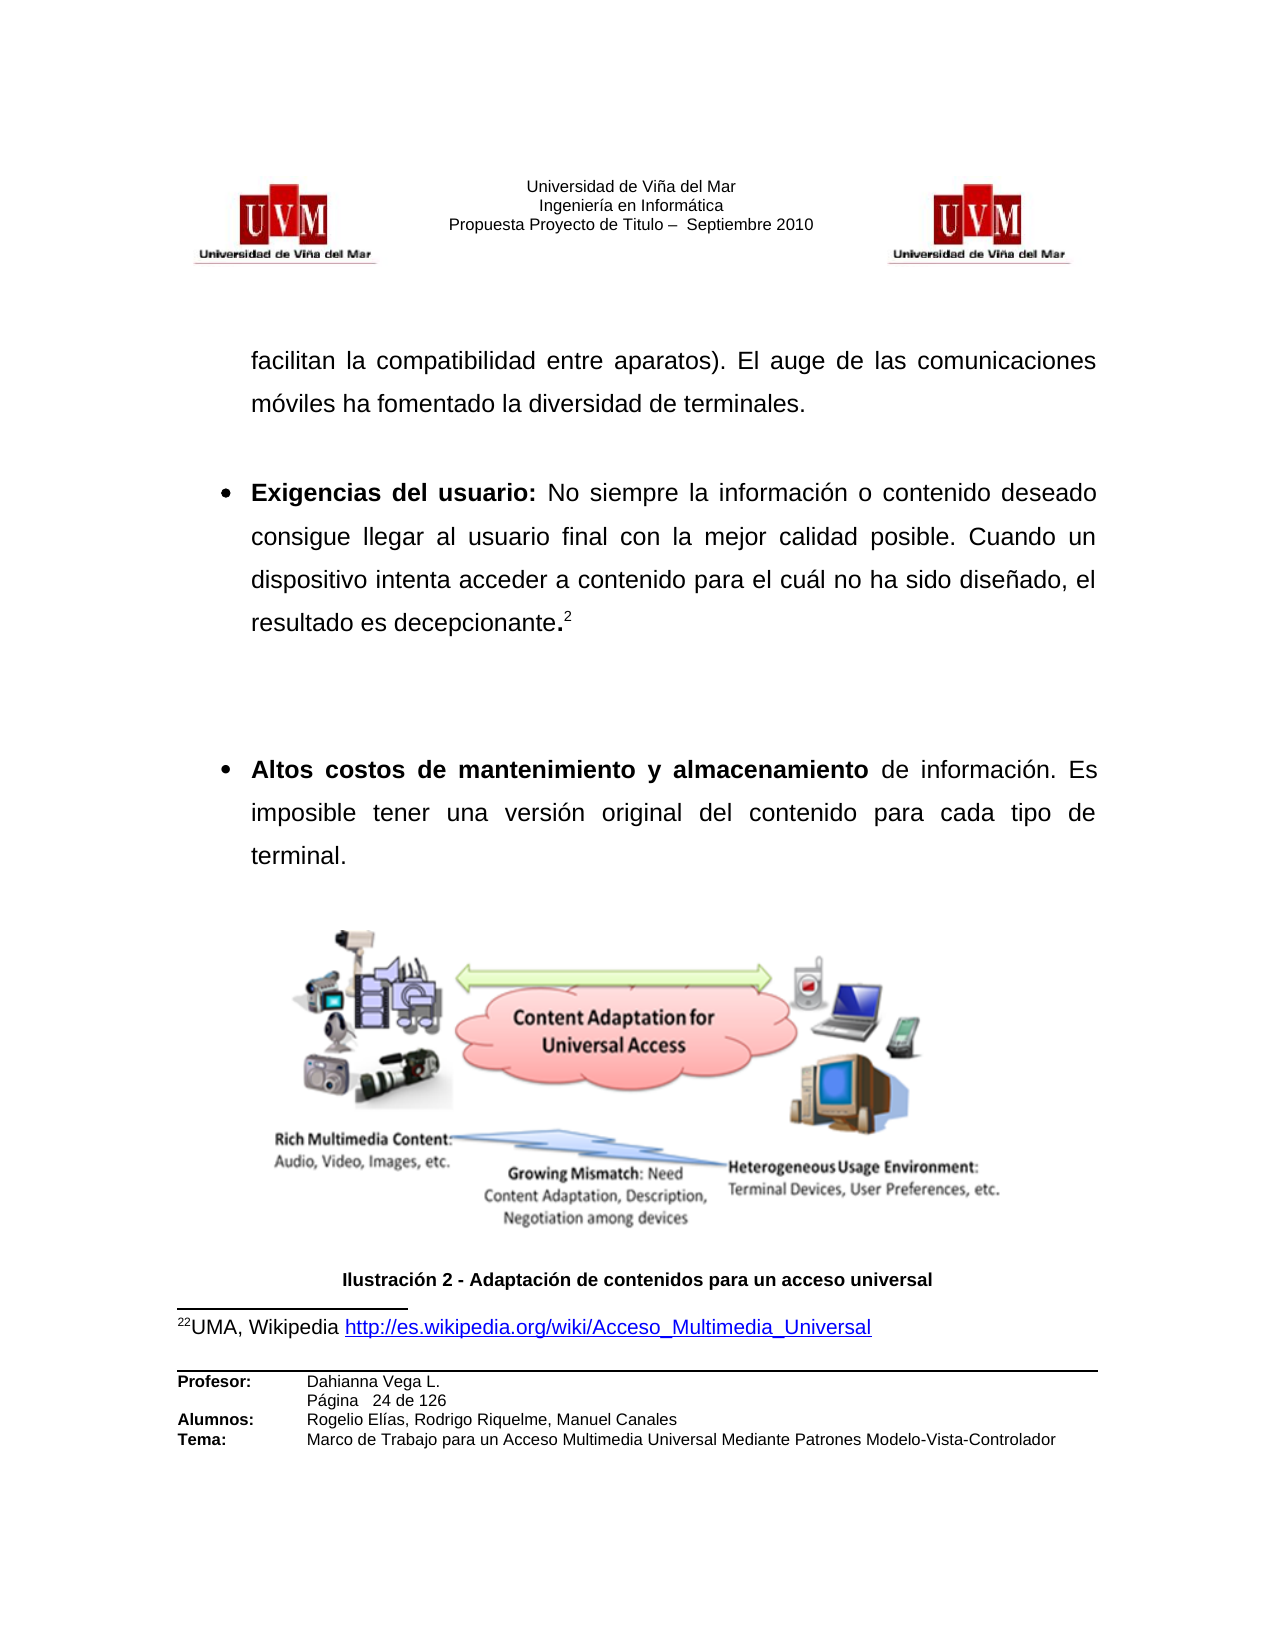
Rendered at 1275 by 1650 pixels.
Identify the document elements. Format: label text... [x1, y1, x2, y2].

picture [265, 930, 1011, 1234]
picture [871, 176, 1084, 267]
list Altos costos de mantenimiento y almacenamiento de información. Es imposible tener una versión original del contenido para cada tipo de terminal. [221, 755, 1098, 870]
picture [177, 176, 390, 267]
list Exigencias del usuario: No siempre la información o contenido deseado consigue llegar al usuario final con la mejor calidad posible. Cuando un dispositivo intenta acceder a contenido para el cuál no ha sido diseñado, el resultado es decepcionante. [221, 478, 1098, 637]
text Ilustración 2 - Adaptación de contenidos para un acceso universal [177, 1268, 1098, 1290]
